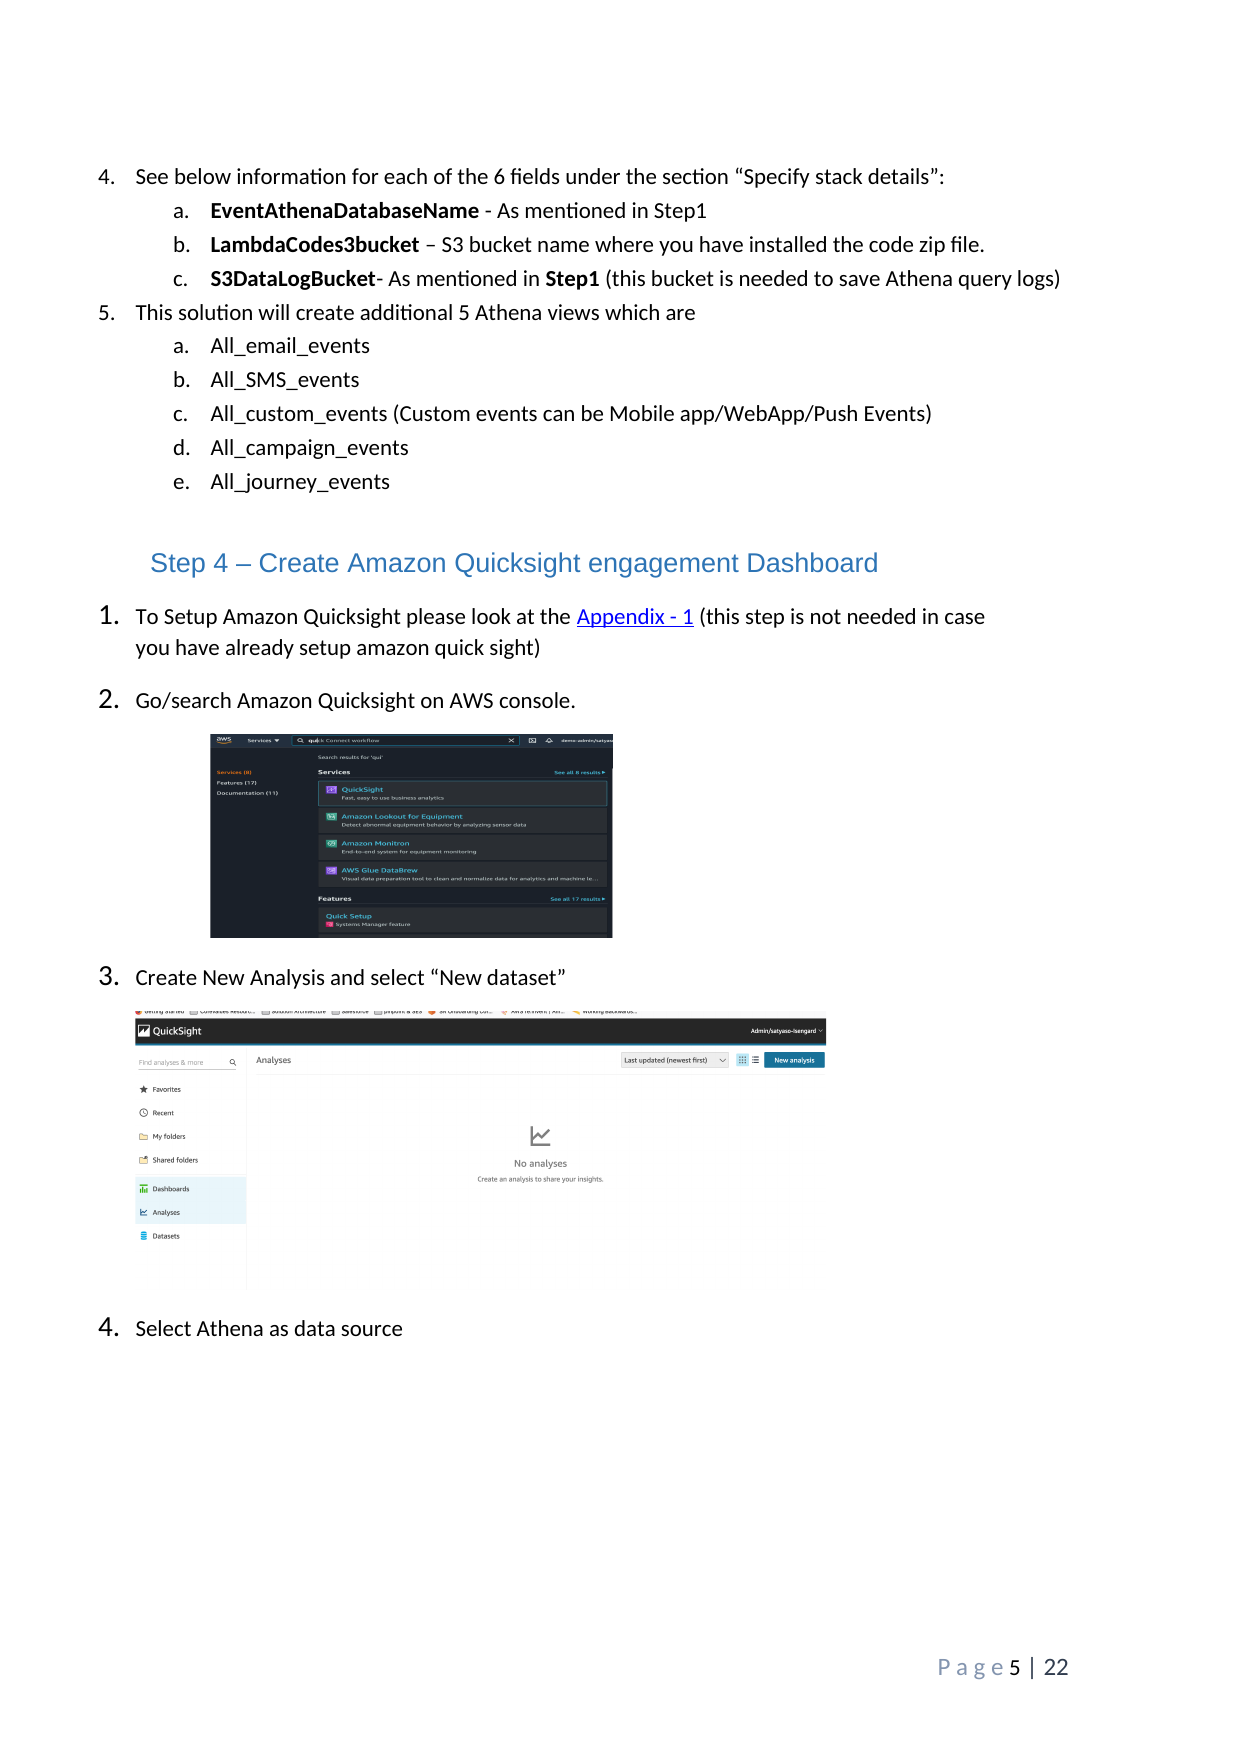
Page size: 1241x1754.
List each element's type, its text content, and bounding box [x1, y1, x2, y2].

list Create New Analysis and select “New dataset” [98, 957, 1000, 992]
subtitle Step 4 – Create Amazon Quicksight engagement Dashboard [150, 547, 1232, 578]
list Select Athena as data source [98, 1308, 1000, 1344]
list This solution will create additional 5 Athena views which are [98, 298, 1232, 326]
list Go/search Amazon Quicksight on AWS console. [98, 680, 1000, 716]
list S3DataLogBucket- As mentioned in Step1 (this bucket is needed to save Athena query logs) [173, 264, 1232, 292]
list All_SMS_events [173, 366, 1232, 393]
list All_email_events [173, 332, 1232, 360]
picture [210, 734, 613, 938]
list All_custom_events (Custom events can be Mobile app/WebApp/Push Events) [173, 399, 1232, 427]
list To Setup Amazon Quicksight please look at the Appendix - 1 (this step is not needed in case you have already setup amazon quick sight) [98, 596, 1000, 661]
list LambdaCodes3bucket – S3 bucket name where you have installed the code zip file. [173, 230, 1232, 258]
list All_campaign_events [173, 433, 1232, 461]
picture [135, 1011, 827, 1290]
list See below information for each of the 6 fields under the section “Specify stack details”: [98, 162, 1232, 190]
list EventAthenaDatabaseName - As mentioned in Step1 [173, 196, 1232, 224]
list All_journey_events [173, 467, 1232, 495]
